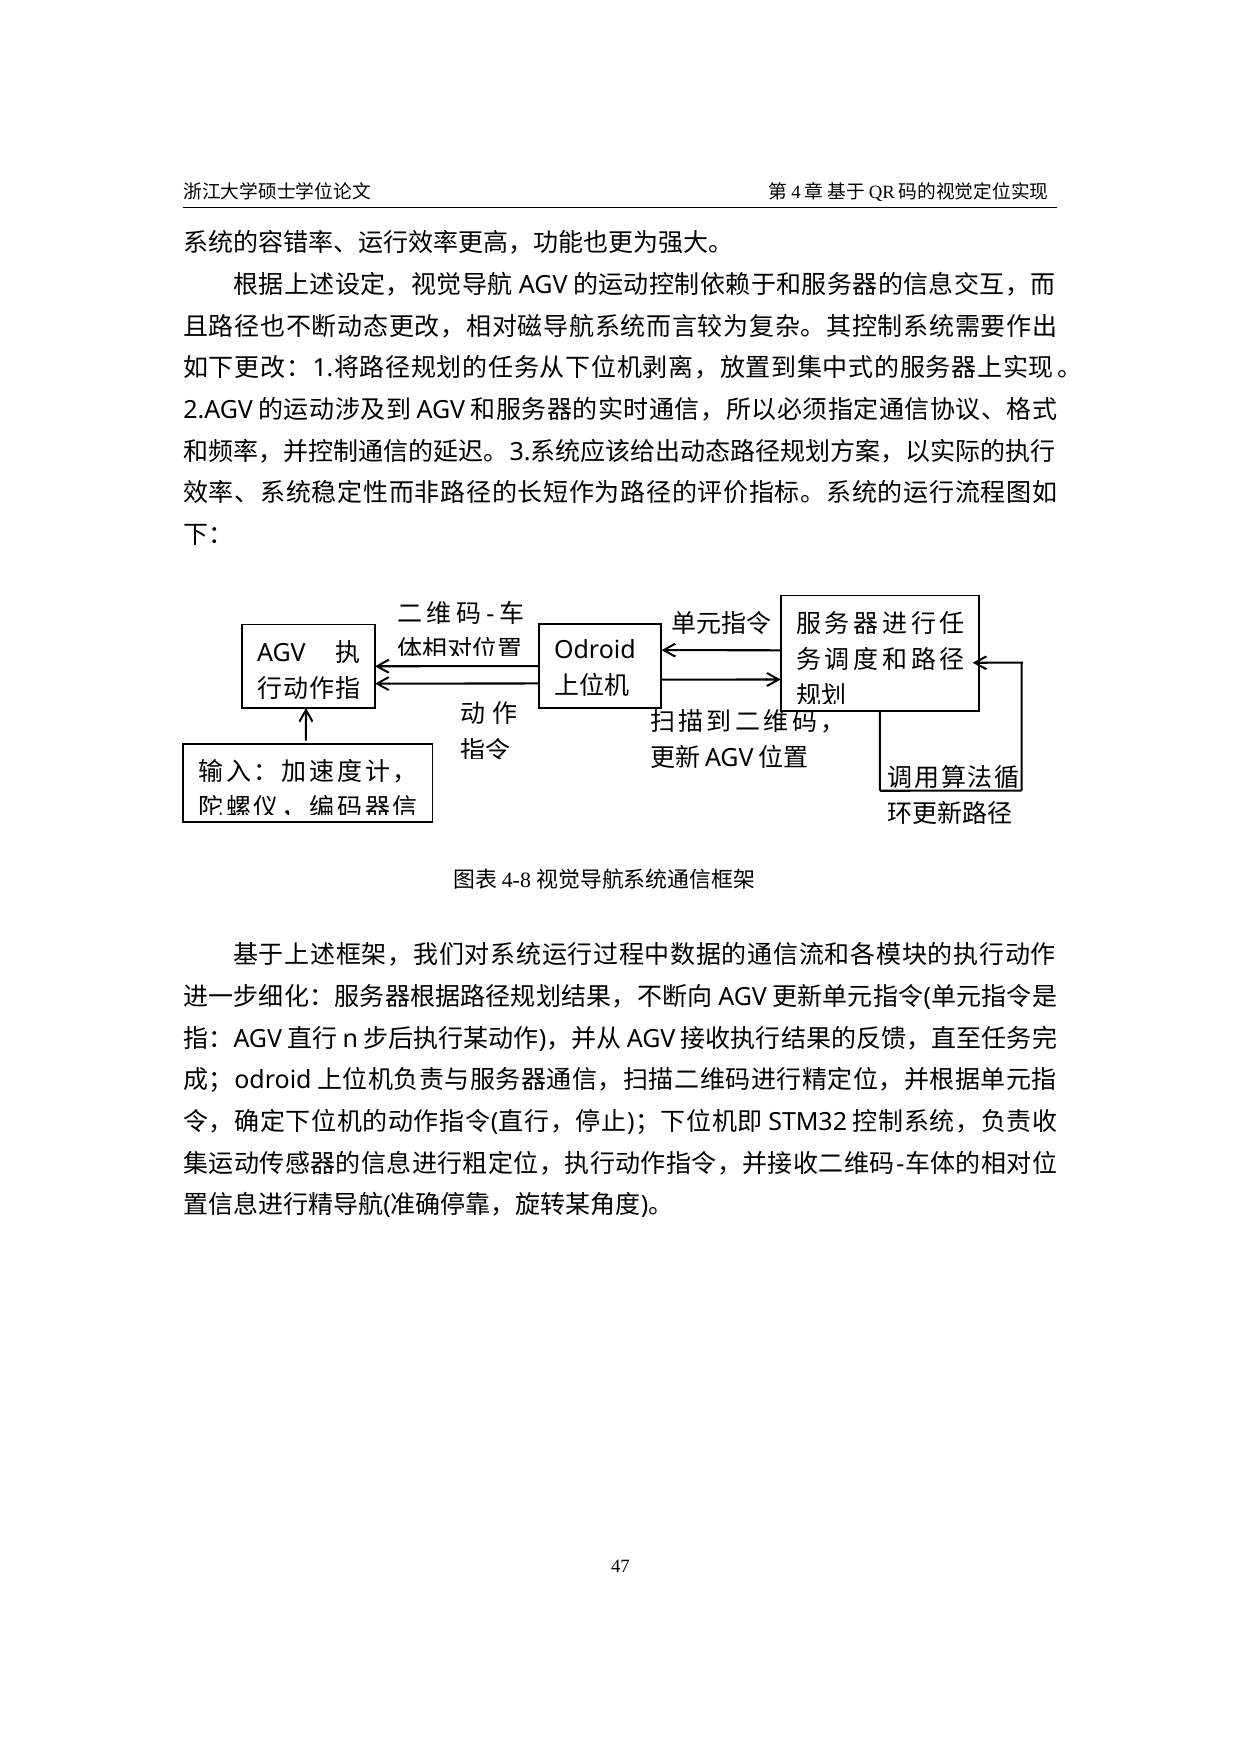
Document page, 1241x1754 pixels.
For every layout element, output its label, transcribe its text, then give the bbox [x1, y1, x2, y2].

text 基于上述框架，我们对系统运行过程中数据的通信流和各模块的执行动作进一步细化：服务器根据路径规划结果，不断向AGV更新单元指令(单元指令是指：AGV直行n步后执行某动作)，并从AGV接收执行结果的反馈，直至任务完成；odroid上位机负责与服务器通信，扫描二维码进行精定位，并根据单元指令，确定下位机的动作指令(直行，停止)；下位机即STM32控制系统，负责收集运动传感器的信息进行粗定位，执行动作指令，并接收二维码-车体的相对位置信息进行精导航(准确停靠，旋转某角度)。 [183, 930, 1057, 1222]
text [183, 218, 1057, 260]
text 根据上述设定，视觉导航AGV的运动控制依赖于和服务器的信息交互，而且路径也不断动态更改，相对磁导航系统而言较为复杂。其控制系统需要作出如下更改：1.将路径规划的任务从下位机剥离，放置到集中式的服务器上实现。2.AGV的运动涉及到AGV和服务器的实时通信，所以必须指定通信协议、格式和频率，并控制通信的延迟。3.系统应该给出动态路径规划方案，以实际的执行效率、系统稳定性而非路径的长短作为路径的评价指标。系统的运行流程图如下： [183, 260, 1057, 552]
text 图表 4-8 视觉导航系统通信框架 [453, 854, 755, 896]
